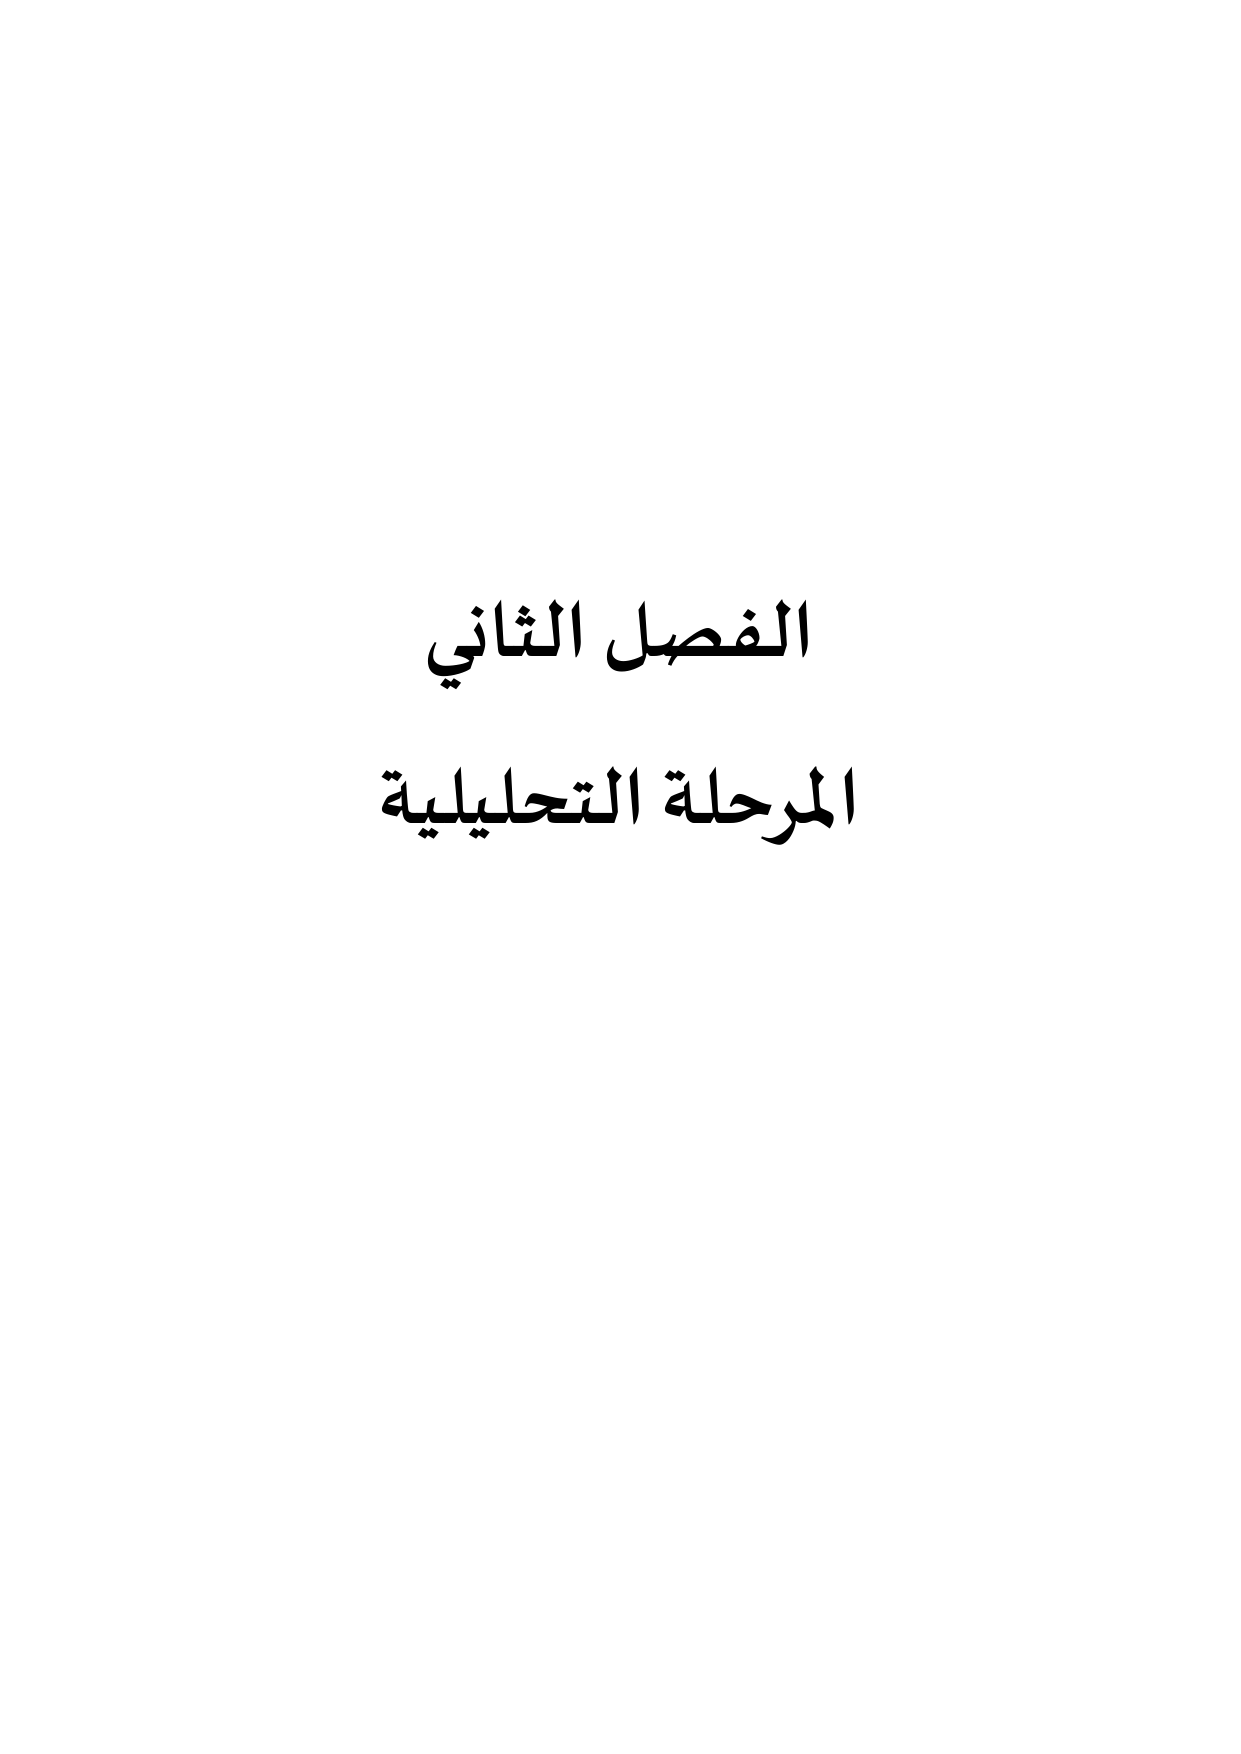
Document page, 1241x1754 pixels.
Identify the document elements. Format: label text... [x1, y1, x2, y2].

text المرحلة التحليلية [187, 735, 1053, 875]
text الفصل الثاني [187, 567, 1053, 707]
